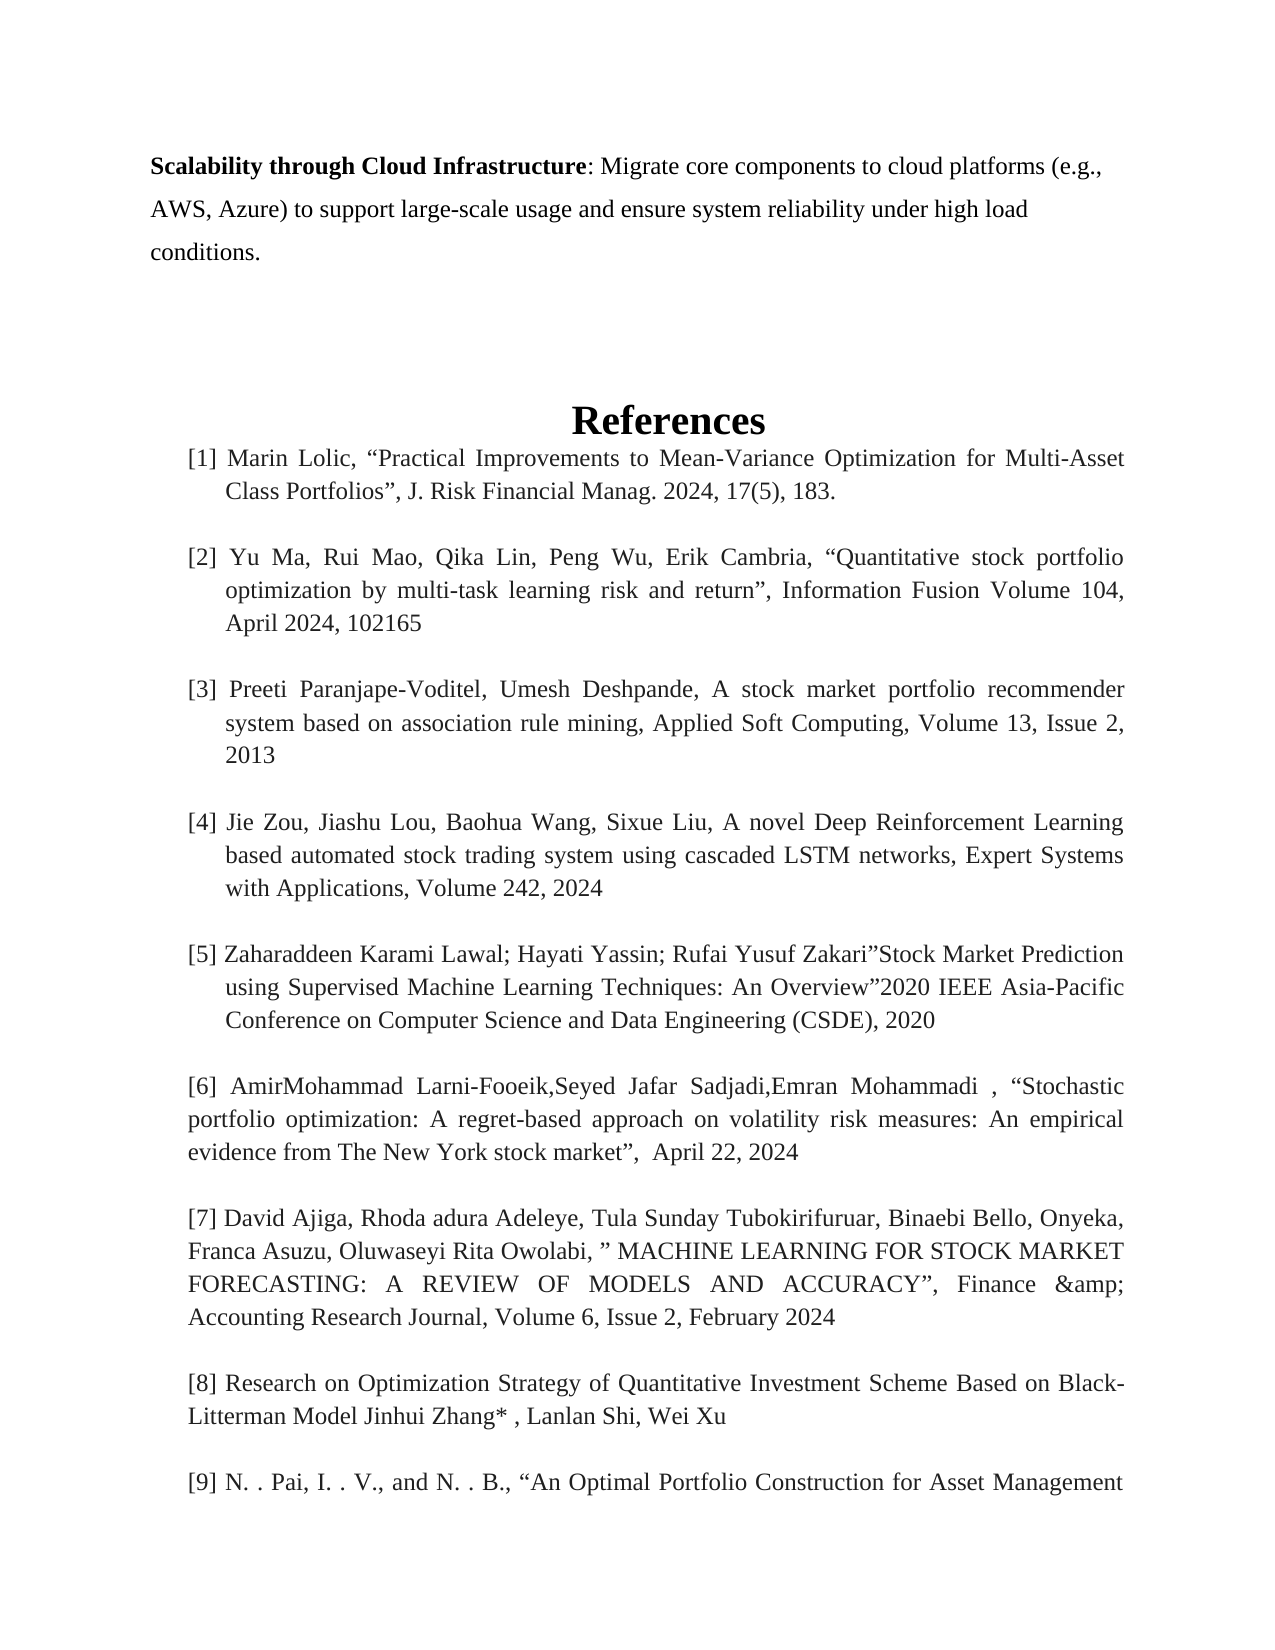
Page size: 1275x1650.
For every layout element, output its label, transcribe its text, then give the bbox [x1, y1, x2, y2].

text References [571, 396, 1125, 443]
text [2] Yu Ma, Rui Mao, Qika Lin, Peng Wu, Erik Cambria, “Quantitative stock portfolio optimization by multi-task learning risk and return”, Information Fusion Volume 104, April 2024, 102165 [188, 542, 1125, 637]
text [6] AmirMohammad Larni-Fooeik,Seyed Jafar Sadjadi,Emran Mohammadi , “Stochastic portfolio optimization: A regret-based approach on volatility risk measures: An empirical evidence from The New York stock market”, April 22, 2024 [188, 1071, 1125, 1166]
text [7] David Ajiga, Rhoda adura Adeleye, Tula Sunday Tubokirifuruar, Binaebi Bello, Onyeka, Franca Asuzu, Oluwaseyi Rita Owolabi, ” MACHINE LEARNING FOR STOCK MARKET FORECASTING: A REVIEW OF MODELS AND ACCURACY”, Finance &amp; Accounting Research Journal, Volume 6, Issue 2, February 2024 [188, 1203, 1125, 1331]
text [188, 1467, 1125, 1496]
text [4] Jie Zou, Jiashu Lou, Baohua Wang, Sixue Liu, A novel Deep Reinforcement Learning based automated stock trading system using cascaded LSTM networks, Expert Systems with Applications, Volume 242, 2024 [188, 807, 1125, 901]
text [5] Zaharaddeen Karami Lawal; Hayati Yassin; Rufai Yusuf Zakari”Stock Market Prediction using Supervised Machine Learning Techniques: An Overview”2020 IEEE Asia-Pacific Conference on Computer Science and Data Engineering (CSDE), 2020 [188, 939, 1125, 1033]
text [1] Marin Lolic, “Practical Improvements to Mean-Variance Optimization for Multi-Asset Class Portfolios”, J. Risk Financial Manag. 2024, 17(5), 183. [188, 443, 1125, 505]
text [8] Research on Optimization Strategy of Quantitative Investment Scheme Based on Black-Litterman Model Jinhui Zhang* , Lanlan Shi, Wei Xu [188, 1368, 1125, 1430]
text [150, 151, 1125, 266]
text [3] Preeti Paranjape-Voditel, Umesh Deshpande, A stock market portfolio recommender system based on association rule mining, Applied Soft Computing, Volume 13, Issue 2, 2013 [188, 674, 1125, 769]
